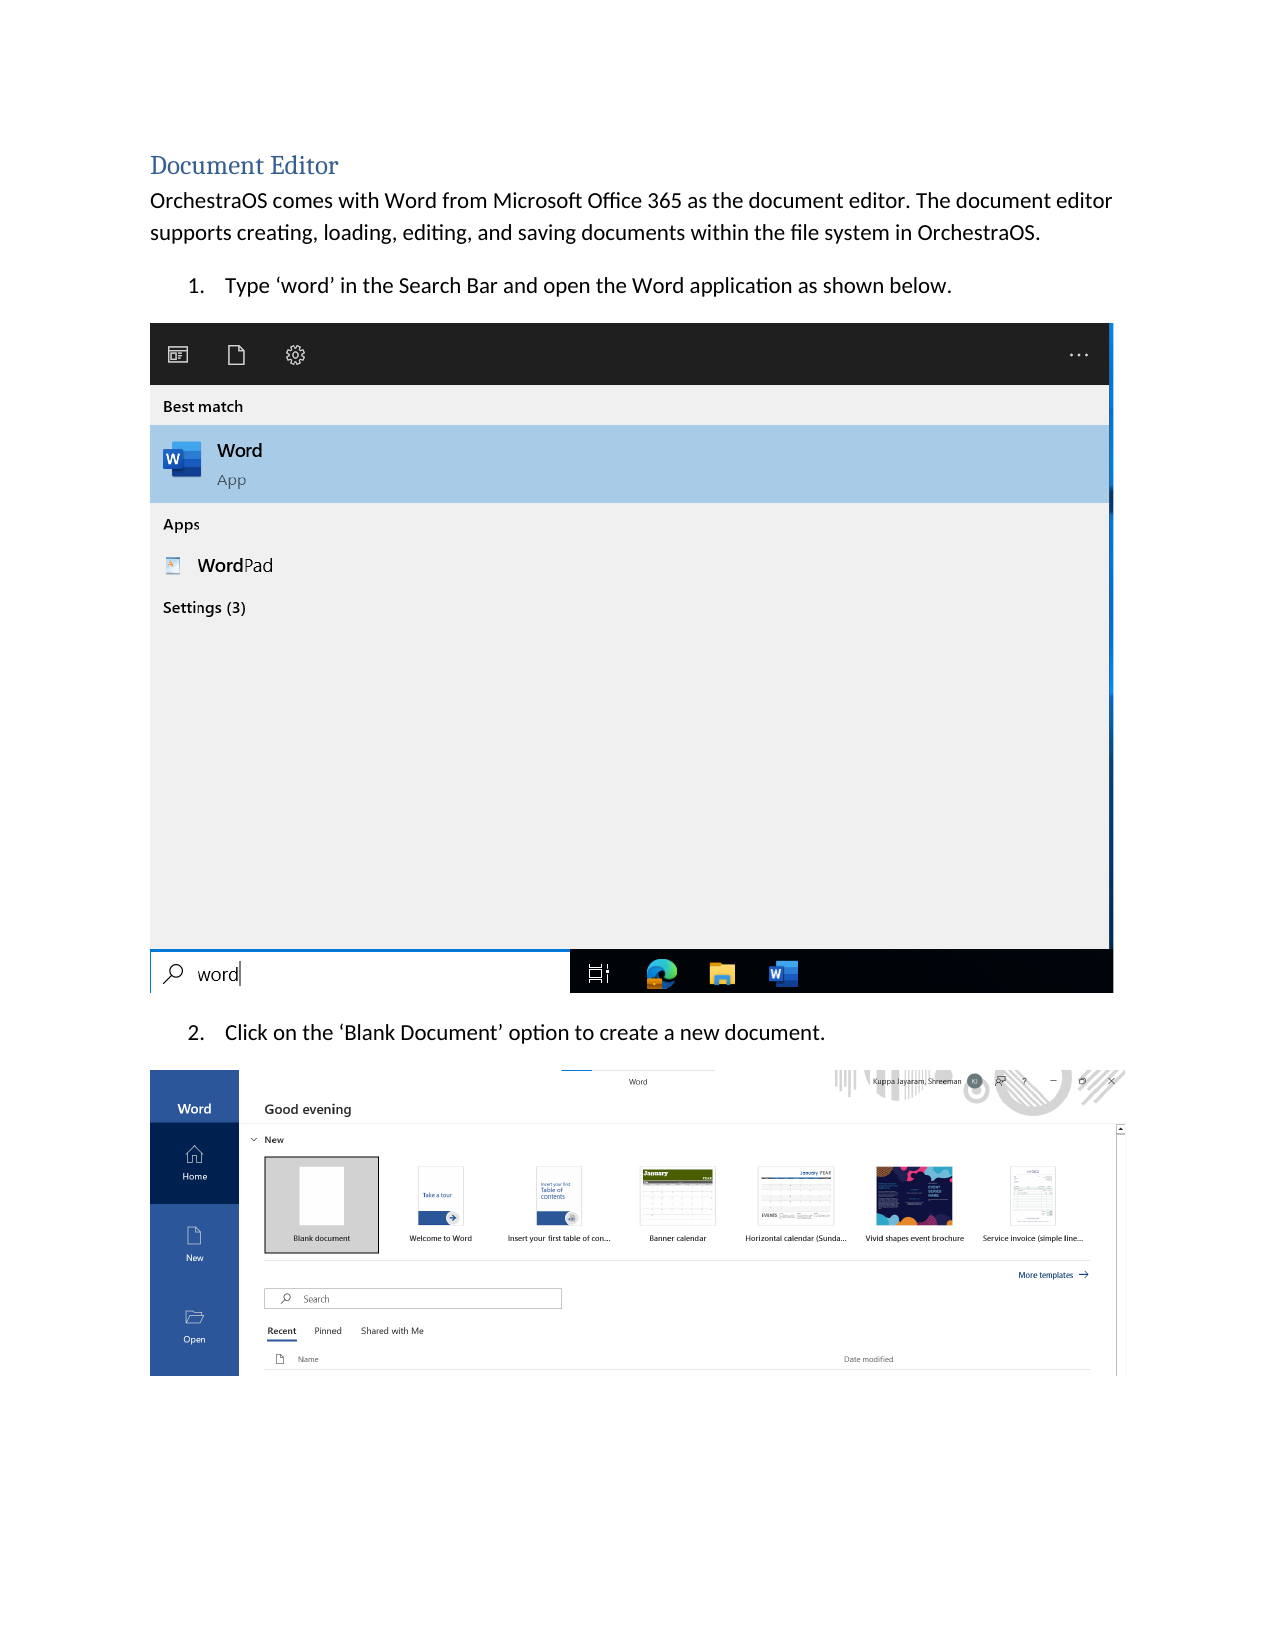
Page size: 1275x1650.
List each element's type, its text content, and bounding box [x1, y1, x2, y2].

subtitle Document Editor [150, 150, 1125, 181]
list Click on the ‘Blank Document’ option to create a new document. [187, 1018, 1125, 1046]
picture [150, 1070, 1125, 1376]
list Type ‘word’ in the Search Bar and open the Word application as shown below. [187, 271, 1125, 299]
picture [150, 323, 1114, 993]
text OrchestraOS comes with Word from Microsoft Office 365 as the document editor. The document editor supports creating, loading, editing, and saving documents within the file system in OrchestraOS. [150, 186, 1125, 246]
